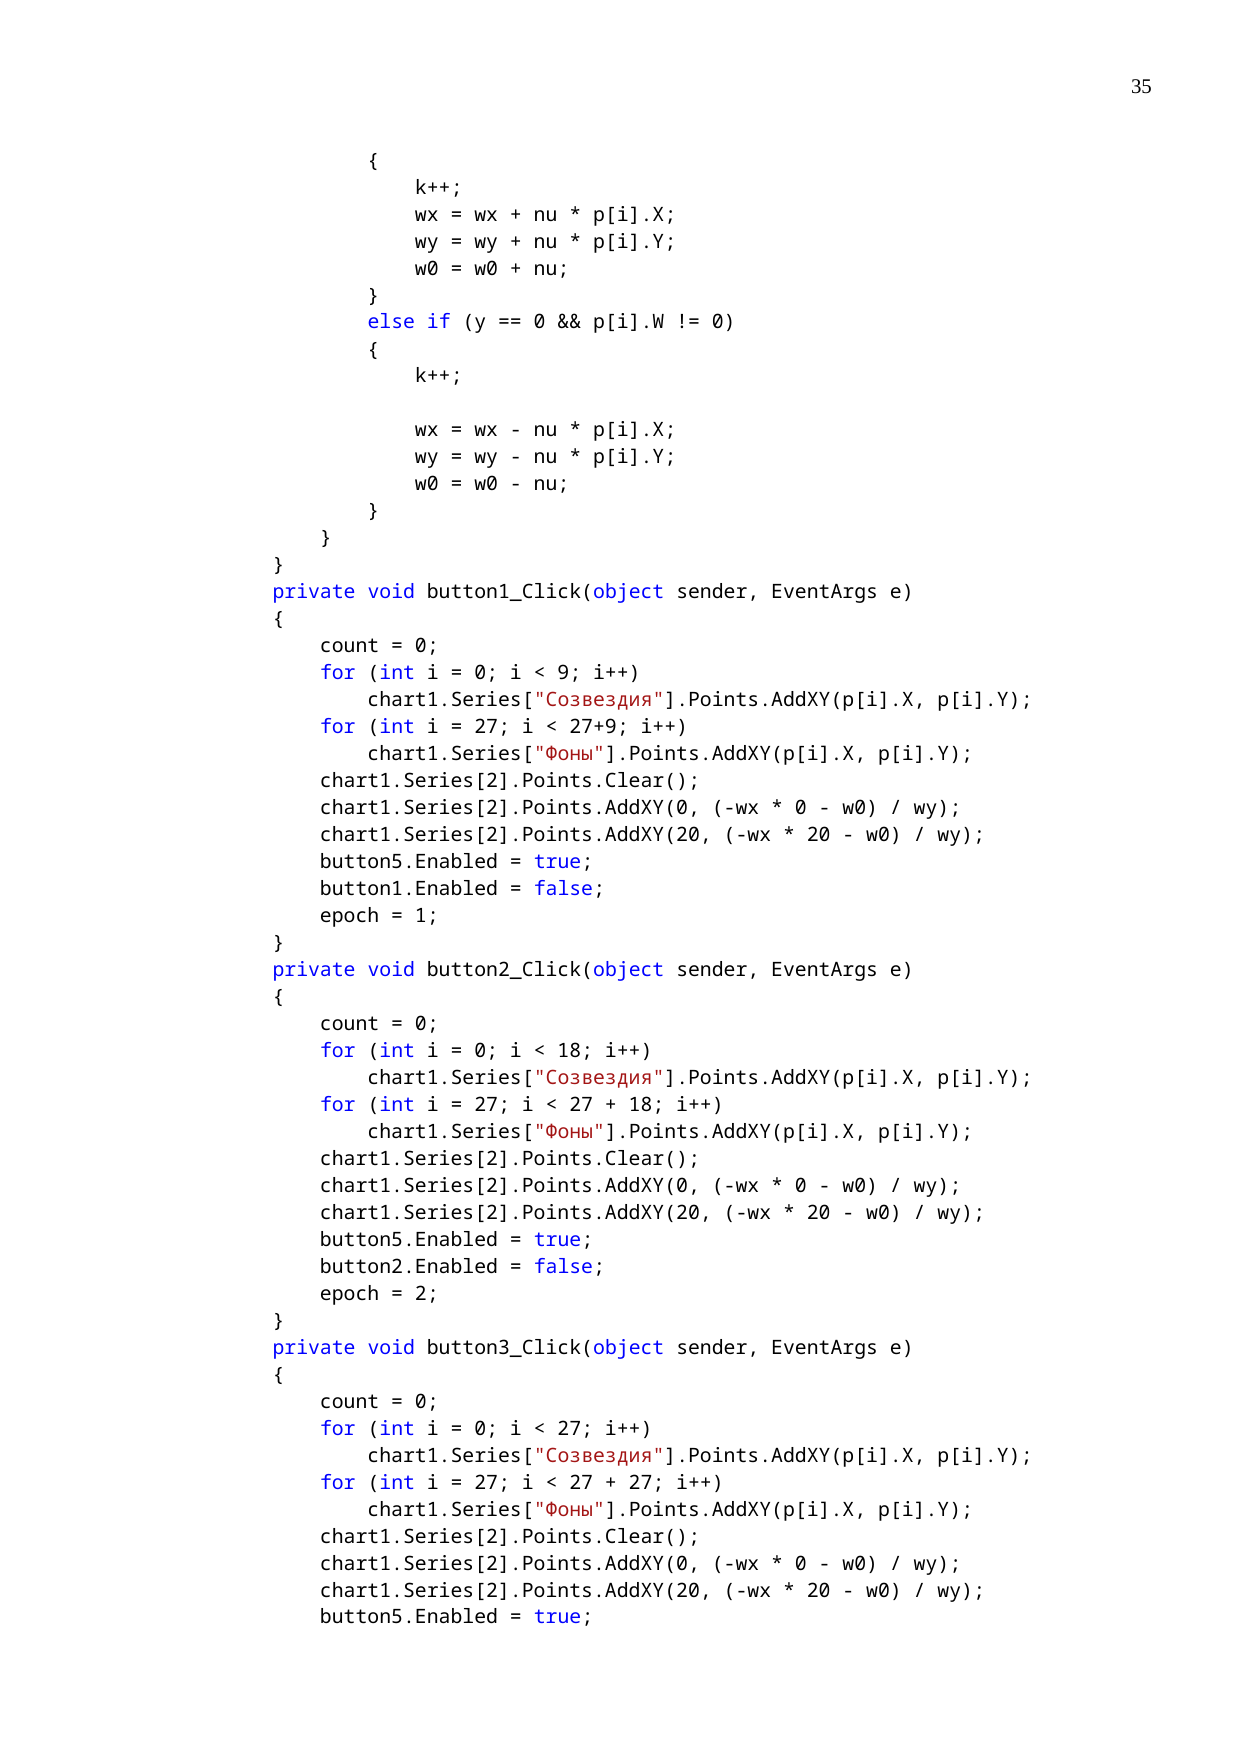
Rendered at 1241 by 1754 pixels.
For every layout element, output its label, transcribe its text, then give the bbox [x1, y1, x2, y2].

text chart1.Series["Фоны"].Points.AddXY(p[i].X, p[i].Y); [177, 739, 1152, 766]
text private void button1_Click(object sender, EventArgs e) [177, 578, 1152, 604]
text chart1.Series[2].Points.Clear(); [177, 1144, 1152, 1171]
text chart1.Series[2].Points.AddXY(0, (-wx * 0 - w0) / wy); [177, 1549, 1152, 1576]
text button5.Enabled = true; [177, 1603, 1152, 1630]
text } [177, 551, 1152, 578]
text count = 0; [177, 1009, 1152, 1036]
text } [177, 1306, 1152, 1333]
text chart1.Series[2].Points.Clear(); [177, 1522, 1152, 1549]
text chart1.Series[2].Points.AddXY(20, (-wx * 20 - w0) / wy); [177, 1198, 1152, 1225]
text for (int i = 0; i < 9; i++) [177, 658, 1152, 686]
text chart1.Series["Фоны"].Points.AddXY(p[i].X, p[i].Y); [177, 1495, 1152, 1522]
text button2.Enabled = false; [177, 1252, 1152, 1279]
text k++; [177, 173, 1152, 200]
text private void button3_Click(object sender, EventArgs e) [177, 1333, 1152, 1360]
text for (int i = 27; i < 27 + 18; i++) [177, 1090, 1152, 1117]
text private void button2_Click(object sender, EventArgs e) [177, 955, 1152, 982]
text epoch = 1; [177, 901, 1152, 928]
text { [177, 335, 1152, 362]
text button5.Enabled = true; [177, 847, 1152, 874]
text wy = wy - nu * p[i].Y; [177, 443, 1152, 470]
text } [177, 497, 1152, 524]
text wx = wx + nu * p[i].X; [177, 200, 1152, 227]
text chart1.Series[2].Points.AddXY(0, (-wx * 0 - w0) / wy); [177, 793, 1152, 820]
text chart1.Series["Фоны"].Points.AddXY(p[i].X, p[i].Y); [177, 1117, 1152, 1144]
text k++; [177, 362, 1152, 389]
text chart1.Series["Созвездия"].Points.AddXY(p[i].X, p[i].Y); [177, 1063, 1152, 1090]
text { [177, 1360, 1152, 1387]
text } [177, 524, 1152, 551]
text count = 0; [177, 632, 1152, 658]
text w0 = w0 + nu; [177, 254, 1152, 281]
text w0 = w0 - nu; [177, 470, 1152, 497]
text chart1.Series[2].Points.AddXY(20, (-wx * 20 - w0) / wy); [177, 1576, 1152, 1603]
text { [177, 982, 1152, 1009]
text chart1.Series[2].Points.Clear(); [177, 766, 1152, 793]
text { [177, 146, 1152, 173]
text } [177, 928, 1152, 955]
text button5.Enabled = true; [177, 1225, 1152, 1252]
text wx = wx - nu * p[i].X; [177, 416, 1152, 443]
text } [177, 281, 1152, 308]
text wy = wy + nu * p[i].Y; [177, 227, 1152, 254]
text for (int i = 27; i < 27 + 27; i++) [177, 1468, 1152, 1495]
text chart1.Series["Созвездия"].Points.AddXY(p[i].X, p[i].Y); [177, 686, 1152, 712]
text for (int i = 0; i < 18; i++) [177, 1036, 1152, 1063]
text button1.Enabled = false; [177, 874, 1152, 901]
text chart1.Series["Созвездия"].Points.AddXY(p[i].X, p[i].Y); [177, 1441, 1152, 1468]
text { [177, 604, 1152, 632]
text count = 0; [177, 1387, 1152, 1414]
text chart1.Series[2].Points.AddXY(20, (-wx * 20 - w0) / wy); [177, 820, 1152, 847]
text chart1.Series[2].Points.AddXY(0, (-wx * 0 - w0) / wy); [177, 1171, 1152, 1198]
text else if (y == 0 && p[i].W != 0) [177, 308, 1152, 335]
text for (int i = 0; i < 27; i++) [177, 1414, 1152, 1441]
text for (int i = 27; i < 27+9; i++) [177, 712, 1152, 739]
text epoch = 2; [177, 1279, 1152, 1306]
